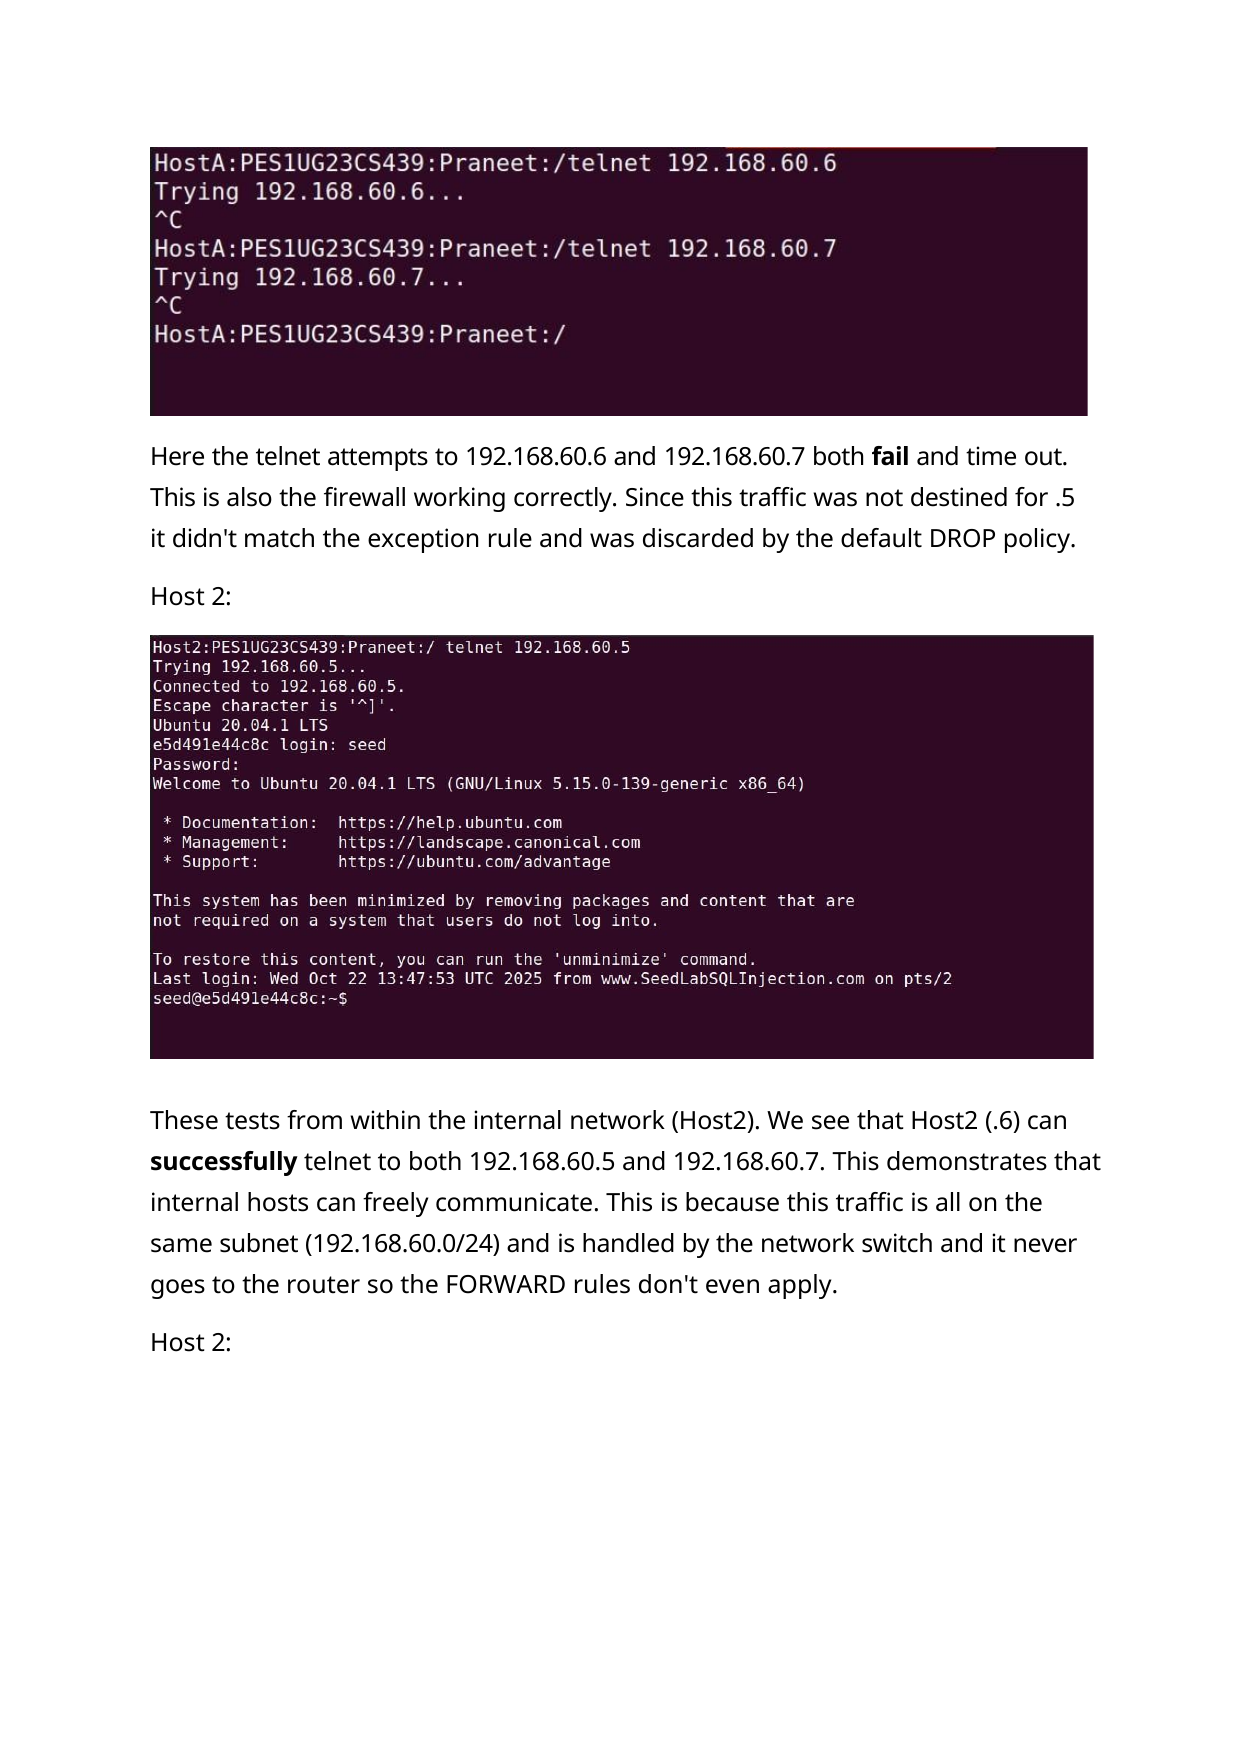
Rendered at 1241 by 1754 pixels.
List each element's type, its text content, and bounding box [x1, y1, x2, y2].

text Host 2: [150, 1325, 1107, 1359]
text Host 2: [150, 578, 1107, 612]
picture [150, 147, 1088, 416]
picture [150, 635, 1094, 1059]
text Here the telnet attempts to 192.168.60.6 and 192.168.60.7 both fail and time out. This is also the firewall working correctly. Since this traffic was not destined for .5 it didn't match the exception rule and was discarded by the default DROP policy. [150, 438, 1078, 554]
text These tests from within the internal network (Host2). We see that Host2 (.6) can successfully telnet to both 192.168.60.5 and 192.168.60.7. This demonstrates that internal hosts can freely communicate. This is because this traffic is all on the same subnet (192.168.60.0/24) and is handled by the network switch and it never goes to the router so the FORWARD rules don't even apply. [150, 1103, 1107, 1301]
